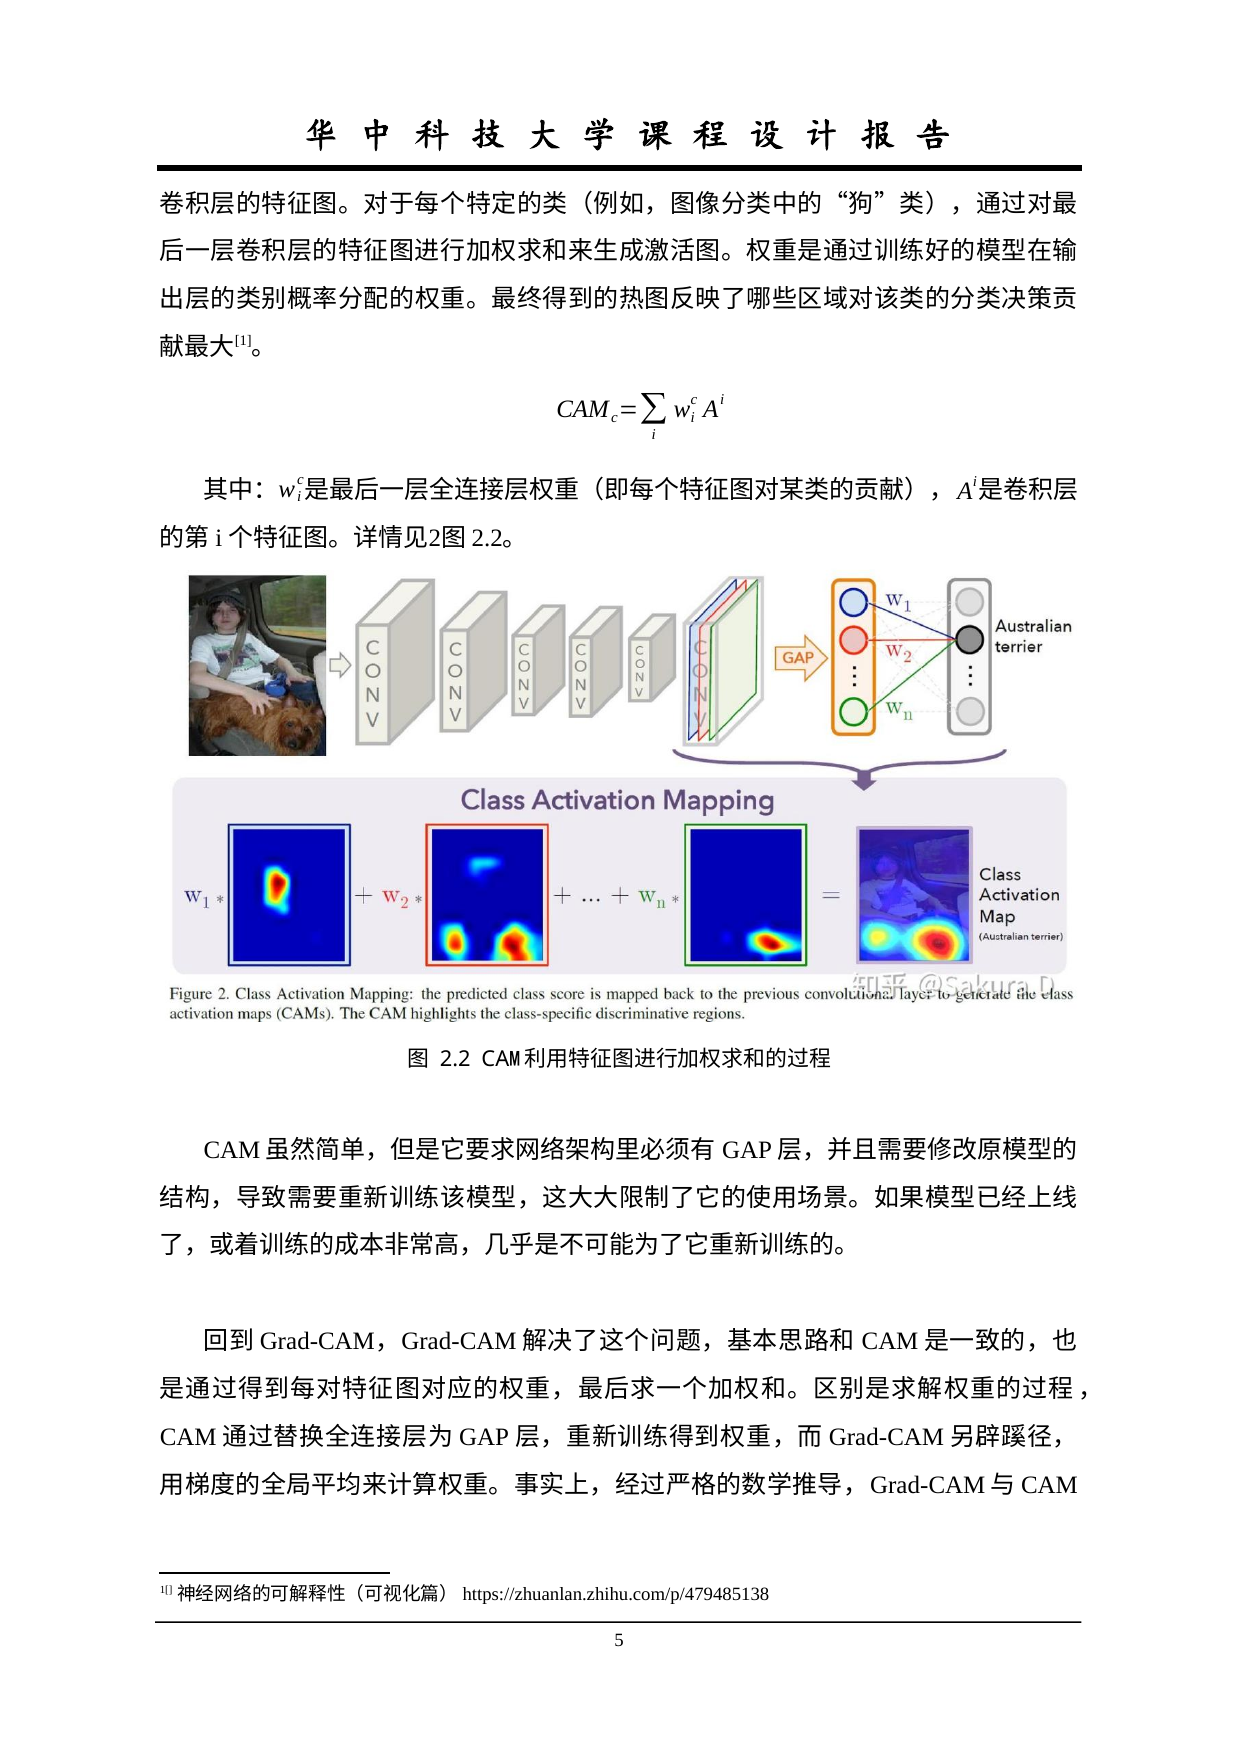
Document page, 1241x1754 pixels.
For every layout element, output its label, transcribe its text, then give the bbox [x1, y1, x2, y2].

text CAM虽然简单，但是它要求网络架构里必须有GAP层，并且需要修改原模型的结构，导致需要重新训练该模型，这大大限制了它的使用场景。如果模型已经上线了，或着训练的成本非常高，几乎是不可能为了它重新训练的。 [159, 1124, 1078, 1267]
picture [159, 559, 1078, 1022]
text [159, 177, 1078, 368]
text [159, 1315, 1078, 1506]
text 其中：是最后一层全连接层权重（即每个特征图对某类的贡献），是卷积层的第 i 个特征图。详情见图 2.2。 [159, 464, 1078, 559]
text 图 2.2 CAM利用特征图进行加权求和的过程 [159, 1044, 1078, 1069]
